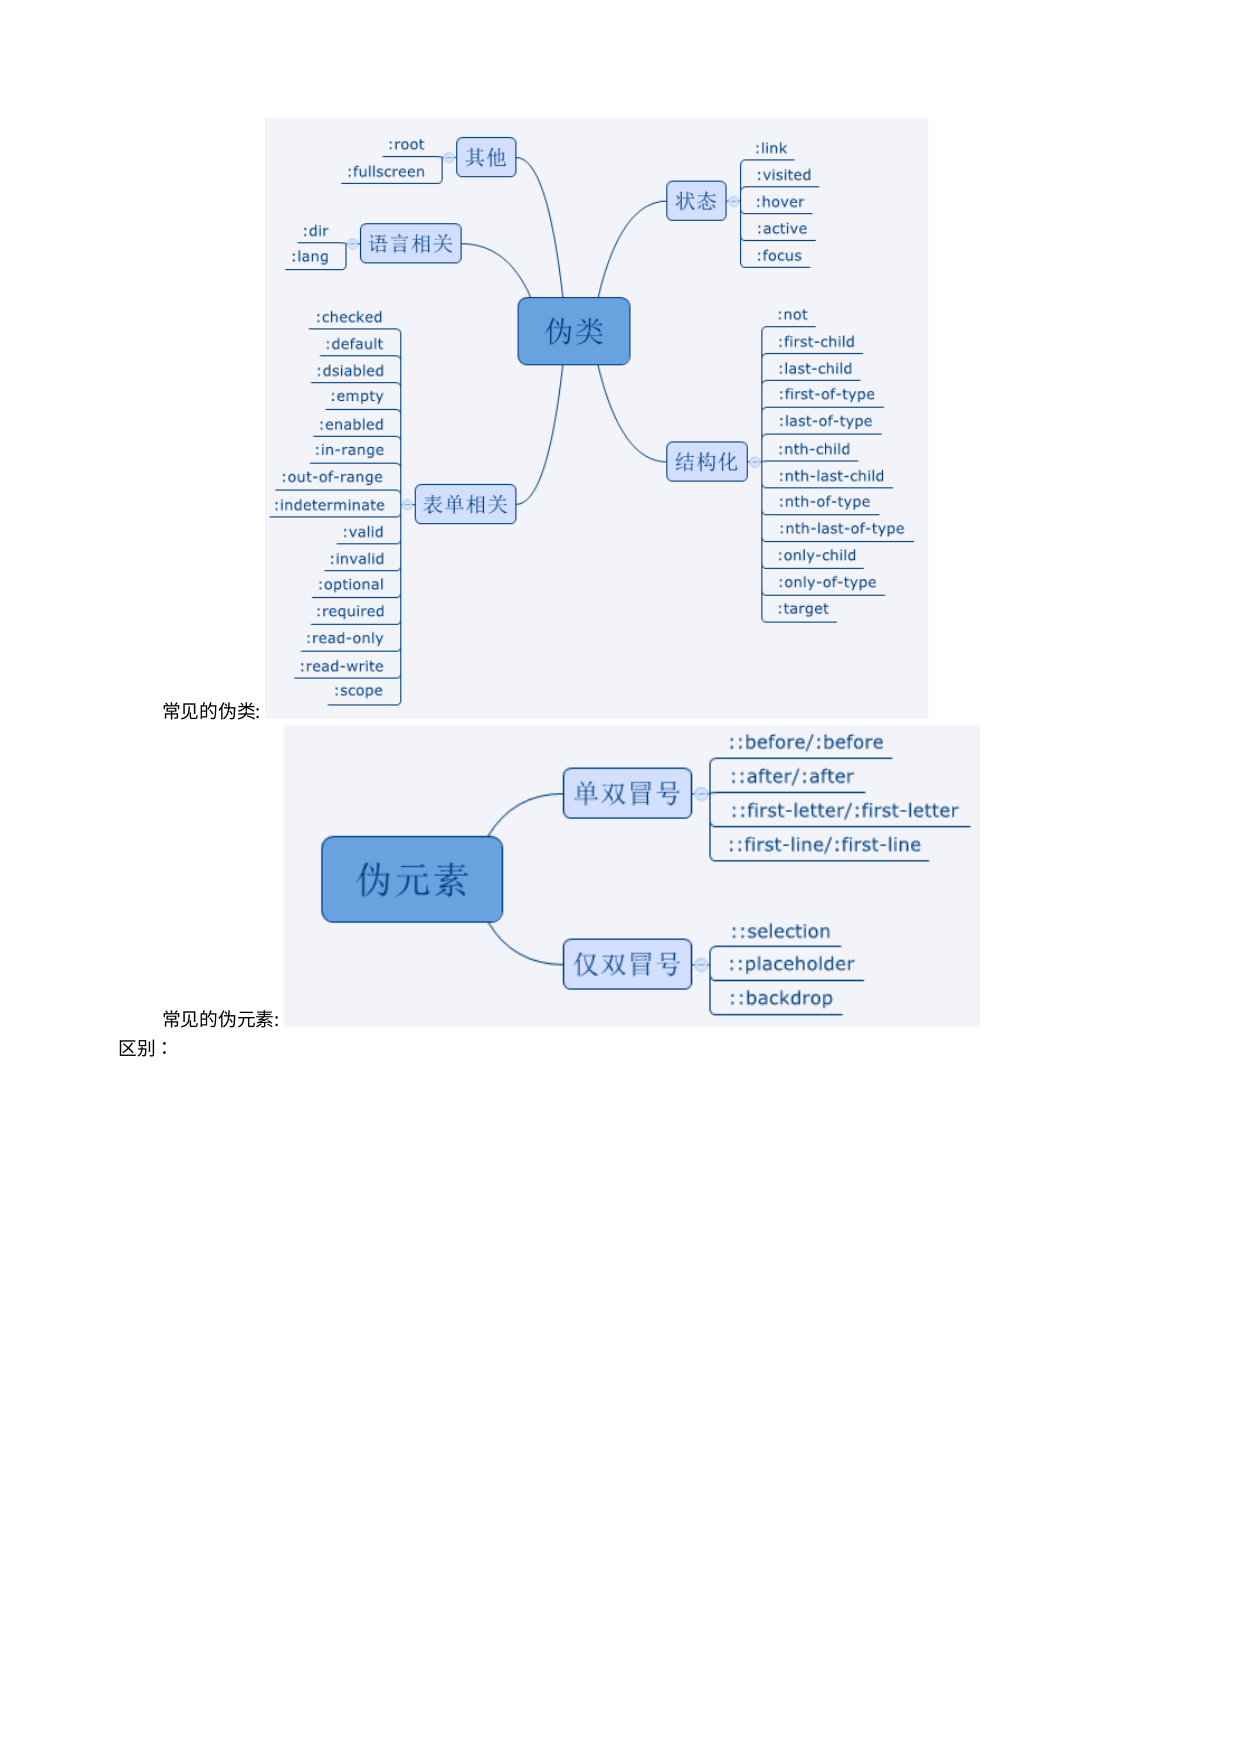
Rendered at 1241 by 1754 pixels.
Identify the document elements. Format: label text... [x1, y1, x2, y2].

picture [283, 725, 981, 1027]
text 区别： [110, 1034, 1158, 1063]
picture [265, 118, 929, 719]
